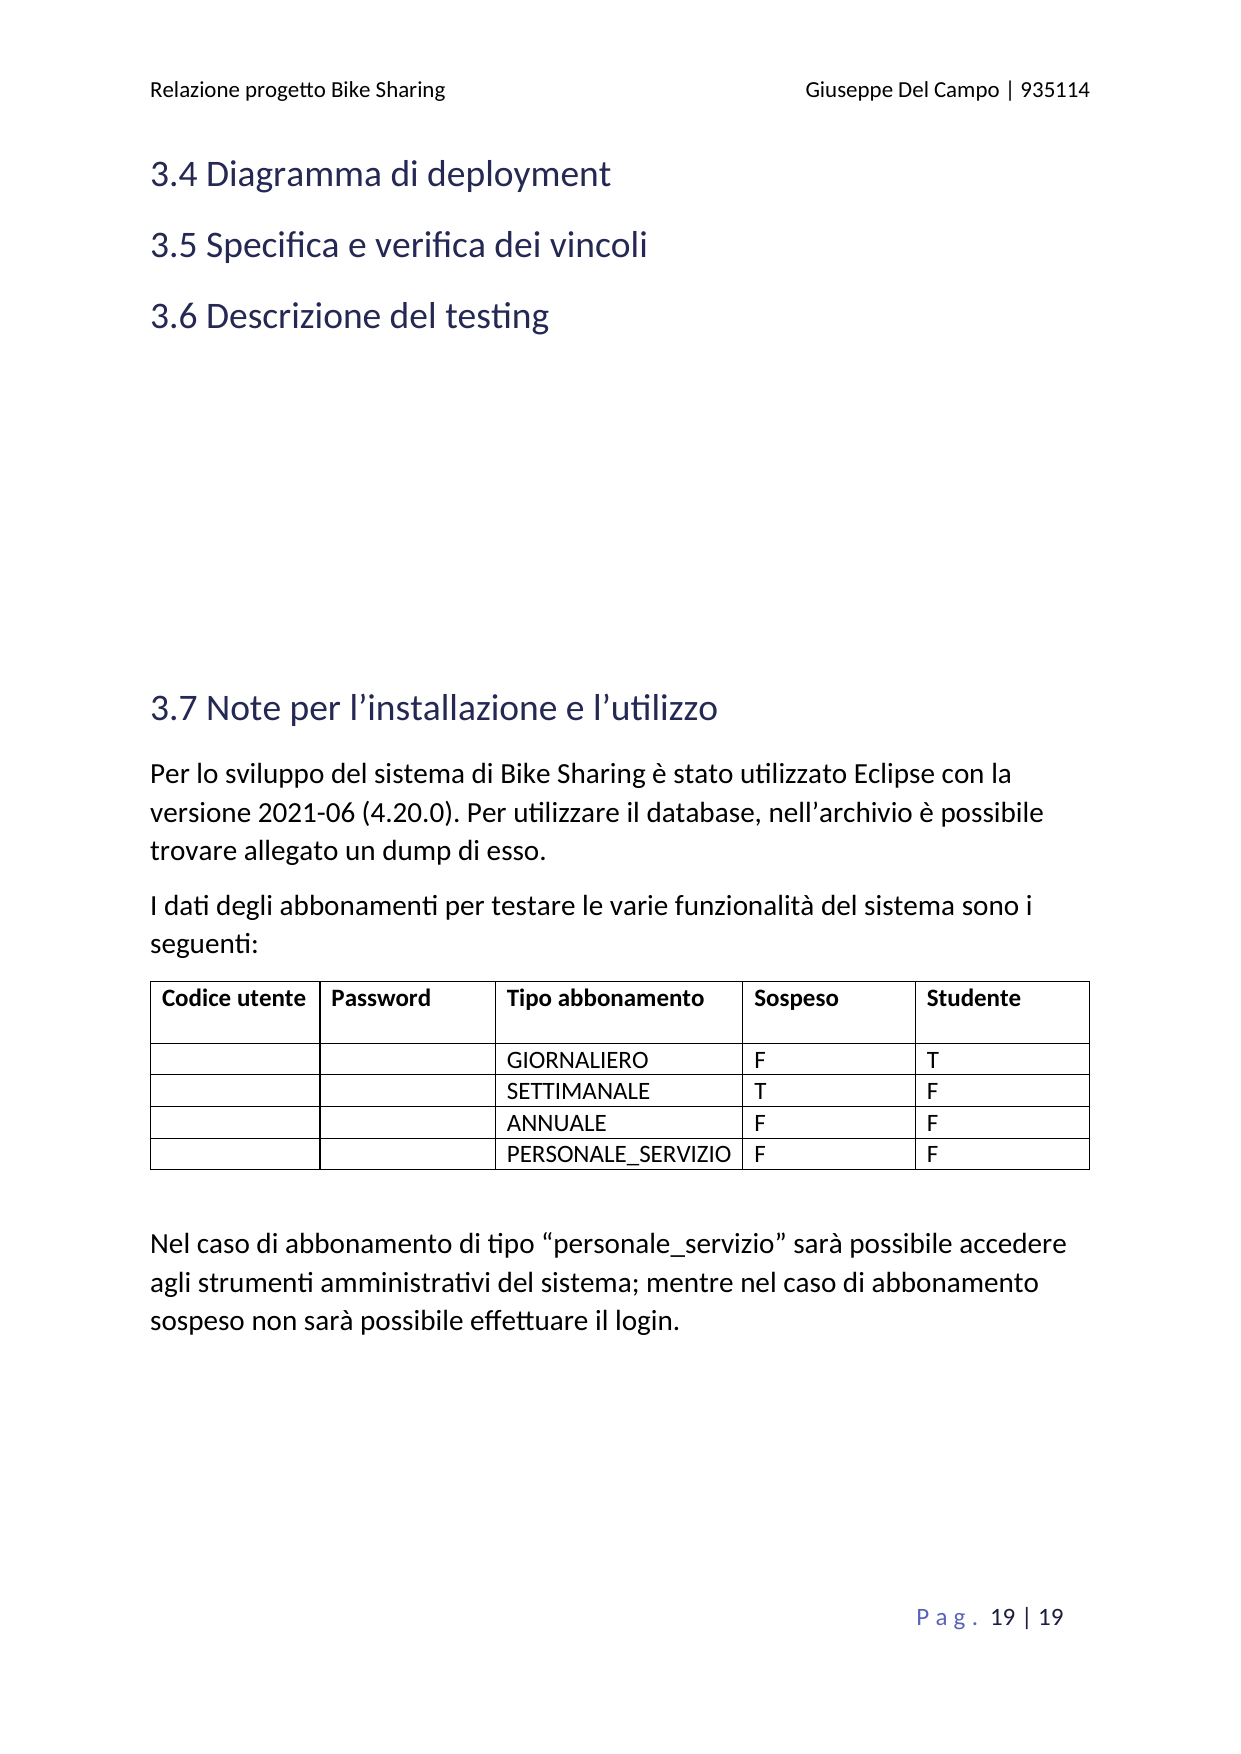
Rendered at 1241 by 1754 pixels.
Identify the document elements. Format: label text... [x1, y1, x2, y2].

table_cell [321, 1107, 495, 1137]
table_header Sospeso [743, 982, 915, 1043]
table_cell F [743, 1107, 915, 1137]
table_header Tipo abbonamento [496, 982, 742, 1043]
table_cell F [916, 1075, 1089, 1106]
table_cell [151, 1044, 319, 1074]
text I dati degli abbonamenti per testare le varie funzionalità del sistema sono i seguenti: [150, 887, 1090, 961]
table_cell [151, 1107, 319, 1137]
table_header Studente [916, 982, 1089, 1043]
table_cell GIORNALIERO [496, 1044, 742, 1074]
table_cell [321, 1075, 495, 1106]
table_cell F [916, 1139, 1089, 1169]
table_cell T [916, 1044, 1089, 1074]
subtitle 3.5 Specifica e verifica dei vincoli [150, 221, 1090, 267]
table_cell PERSONALE_SERVIZIO [496, 1139, 742, 1169]
text Nel caso di abbonamento di tipo “personale_servizio” sarà possibile accedere agli strumenti amministrativi del sistema; mentre nel caso di abbonamento sospeso non sarà possibile effettuare il login. [150, 1225, 1090, 1338]
table_cell T [743, 1075, 915, 1106]
table_cell SETTIMANALE [496, 1075, 742, 1106]
table_cell [151, 1139, 319, 1169]
table_cell F [743, 1139, 915, 1169]
table_header Password [321, 982, 495, 1043]
table_cell F [916, 1107, 1089, 1137]
table_cell ANNUALE [496, 1107, 742, 1137]
table_cell [321, 1044, 495, 1074]
subtitle 3.4 Diagramma di deployment [150, 150, 1090, 196]
table_cell [151, 1075, 319, 1106]
table_header Codice utente [151, 982, 319, 1043]
subtitle 3.6 Descrizione del testing [150, 292, 1090, 612]
subtitle 3.7 Note per l’installazione e l’utilizzo [150, 684, 1090, 730]
text Per lo sviluppo del sistema di Bike Sharing è stato utilizzato Eclipse con la versione 2021-06 (4.20.0). Per utilizzare il database, nell’archivio è possibile trovare allegato un dump di esso. [150, 755, 1090, 868]
table_cell F [743, 1044, 915, 1074]
table_cell [321, 1139, 495, 1169]
